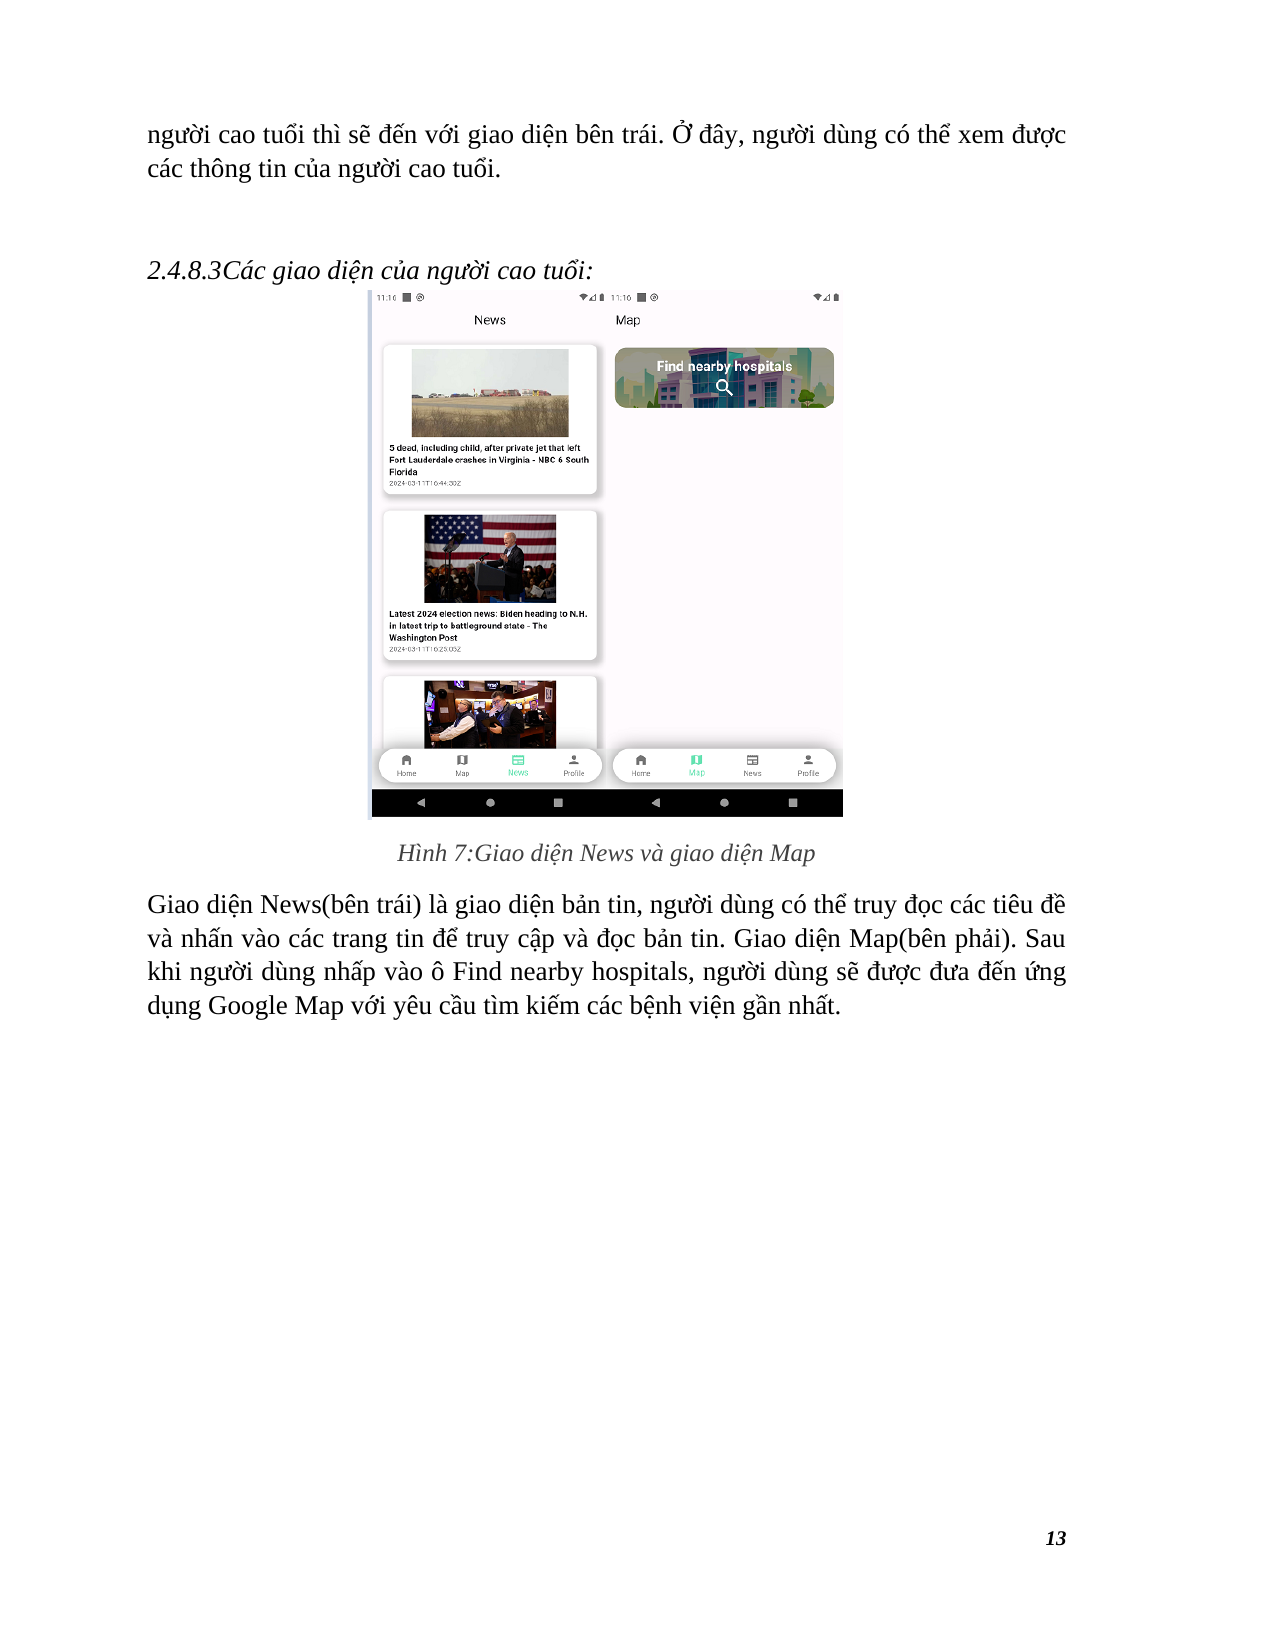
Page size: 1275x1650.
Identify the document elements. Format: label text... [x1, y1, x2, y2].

picture [367, 290, 848, 820]
text Giao diện News(bên trái) là giao diện bản tin, người dùng có thể truy đọc các tiêu đề và nhấn vào các trang tin để truy cập và đọc bản tin. Giao diện Map(bên phải). Sau khi người dùng nhấp vào ô Find nearby hospitals, người dùng sẽ được đưa đến ứng dụng Google Map với yêu cầu tìm kiếm các bệnh viện gần nhất. [147, 888, 1068, 1020]
subtitle Các giao diện của người cao tuổi: [147, 261, 1068, 284]
